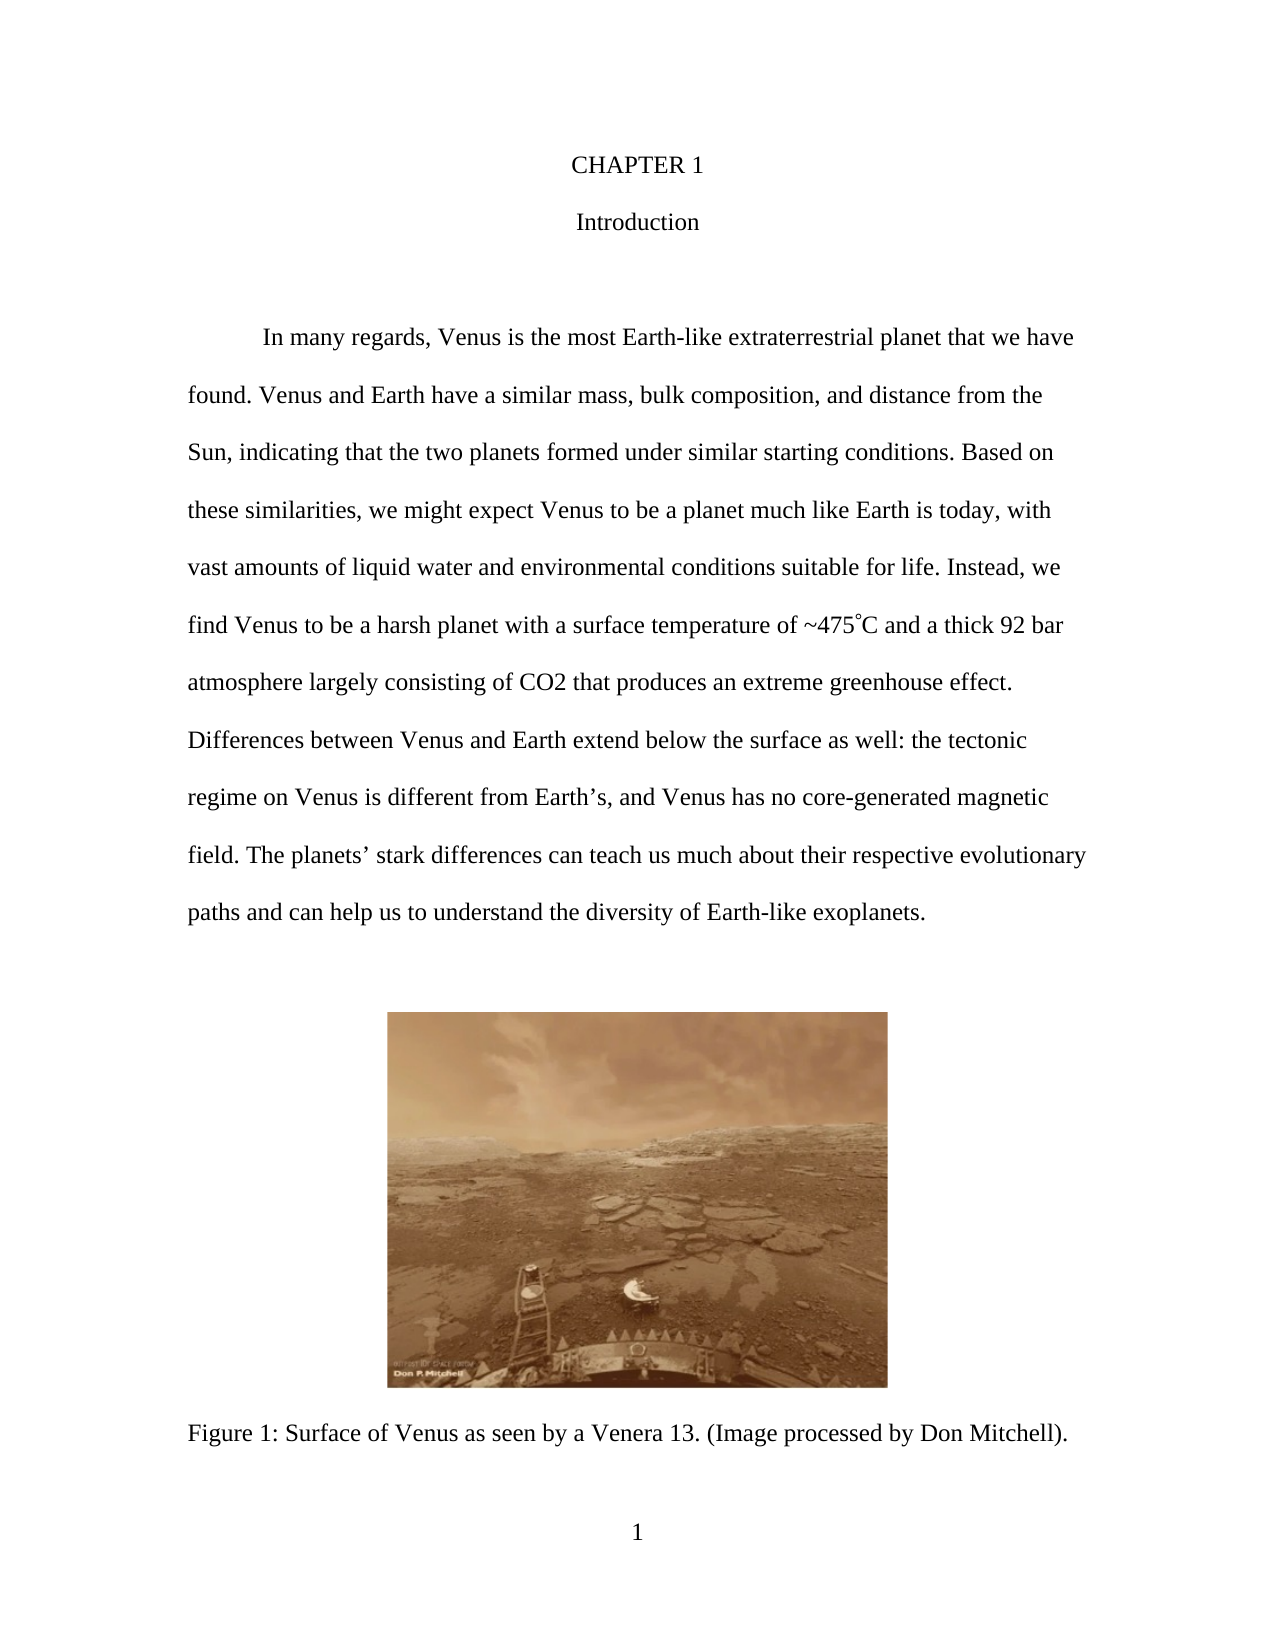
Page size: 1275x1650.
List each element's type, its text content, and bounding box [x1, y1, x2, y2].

picture [387, 1012, 888, 1389]
subtitle CHAPTER 1 [187, 150, 1087, 179]
subtitle Introduction [187, 207, 1087, 236]
text In many regards, Venus is the most Earth-like extraterrestrial planet that we have found. Venus and Earth have a similar mass, bulk composition, and distance from the Sun, indicating that the two planets formed under similar starting conditions. Based on these similarities, we might expect Venus to be a planet much like Earth is today, with vast amounts of liquid water and environmental conditions suitable for life. Instead, we find Venus to be a harsh planet with a surface temperature of ~475C and a thick 92 bar atmosphere largely consisting of CO2 that produces an extreme greenhouse effect. Differences between Venus and Earth extend below the surface as well: the tectonic regime on Venus is different from Earth’s, and Venus has no core-generated magnetic field. The planets’ stark differences can teach us much about their respective evolutionary paths and can help us to understand the diversity of Earth-like exoplanets. [187, 322, 1087, 926]
